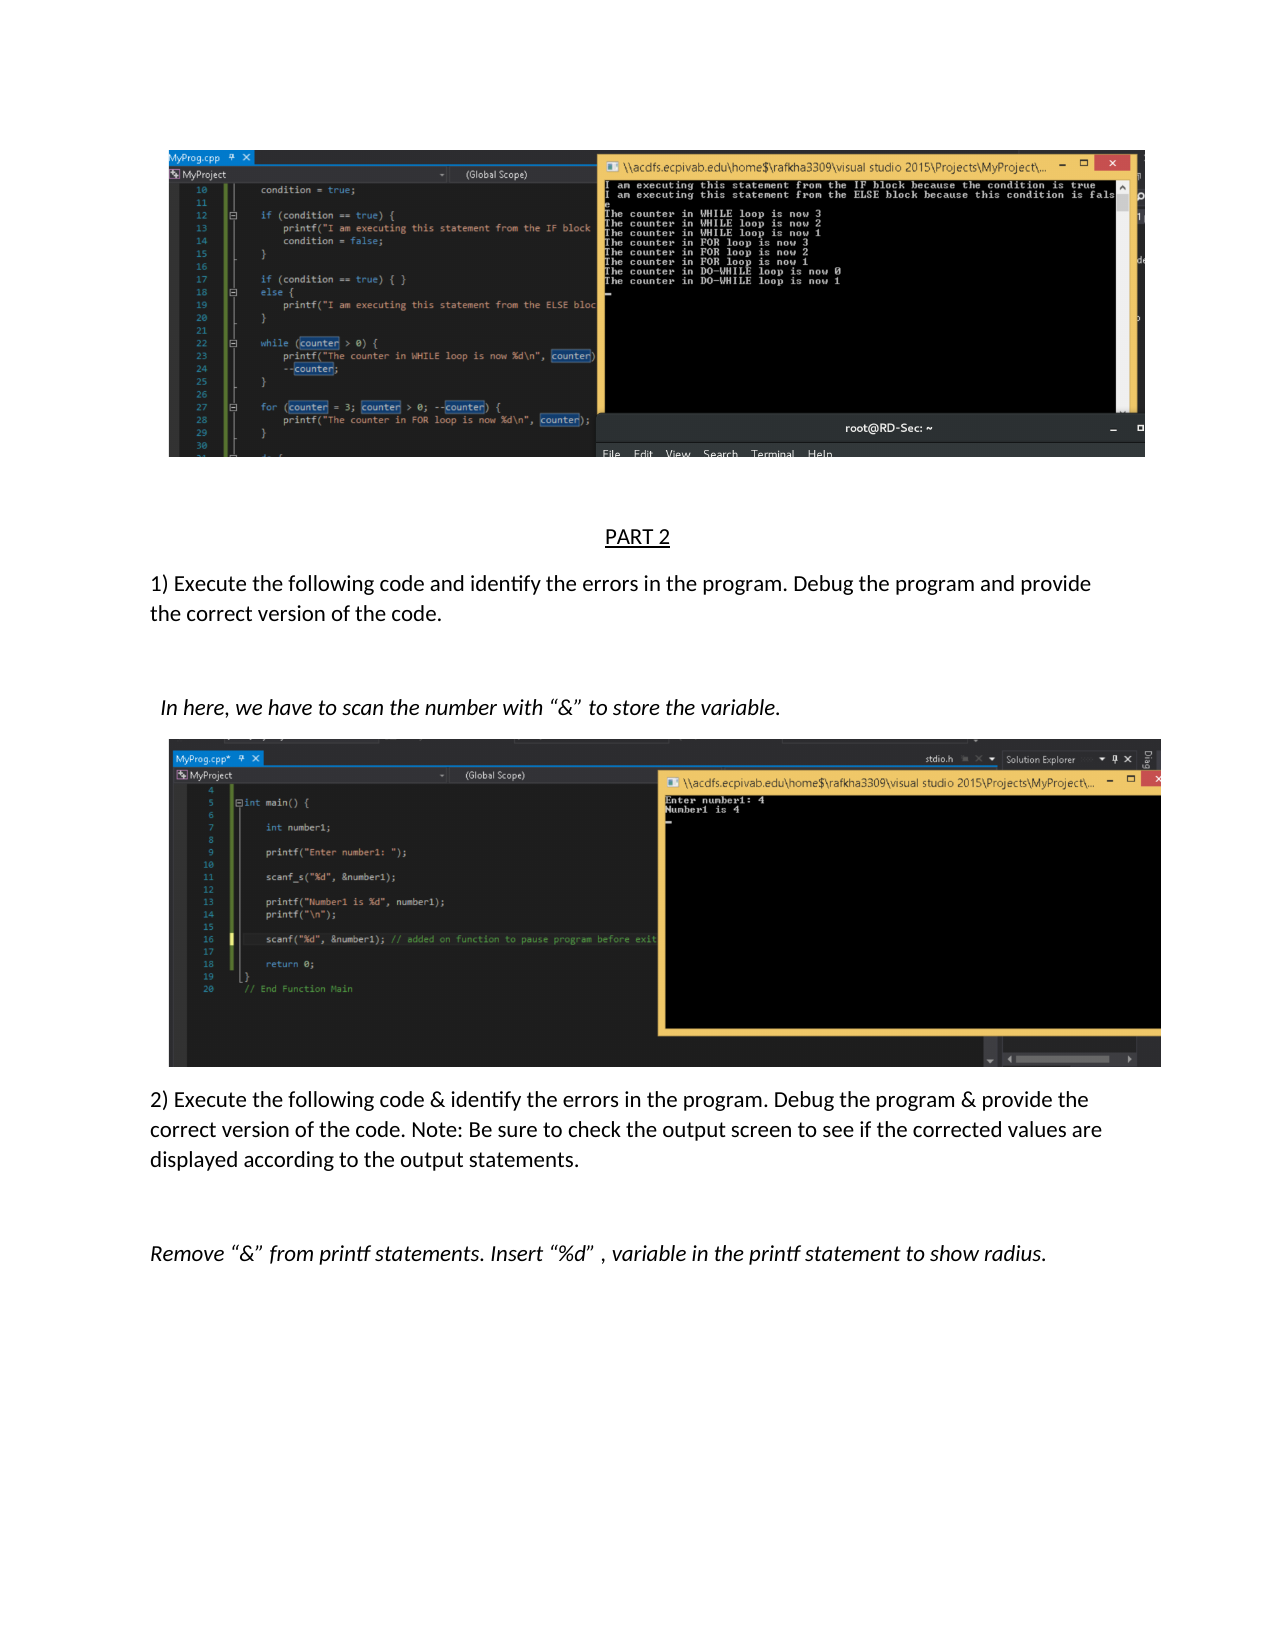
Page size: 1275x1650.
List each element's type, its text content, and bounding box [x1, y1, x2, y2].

text 2) Execute the following code & identify the errors in the program. Debug the program & provide the correct version of the code. Note: Be sure to check the output screen to see if the corrected values are displayed according to the output statements. [150, 1085, 1125, 1173]
text In here, we have to scan the number with “&” to store the variable. [150, 693, 1125, 721]
text PART 2 [150, 522, 1125, 550]
text Remove “&” from printf statements. Insert “%d” , variable in the printf statement to show radius. [150, 1239, 1125, 1267]
text 1) Execute the following code and identify the errors in the program. Debug the program and provide the correct version of the code. [150, 569, 1125, 627]
